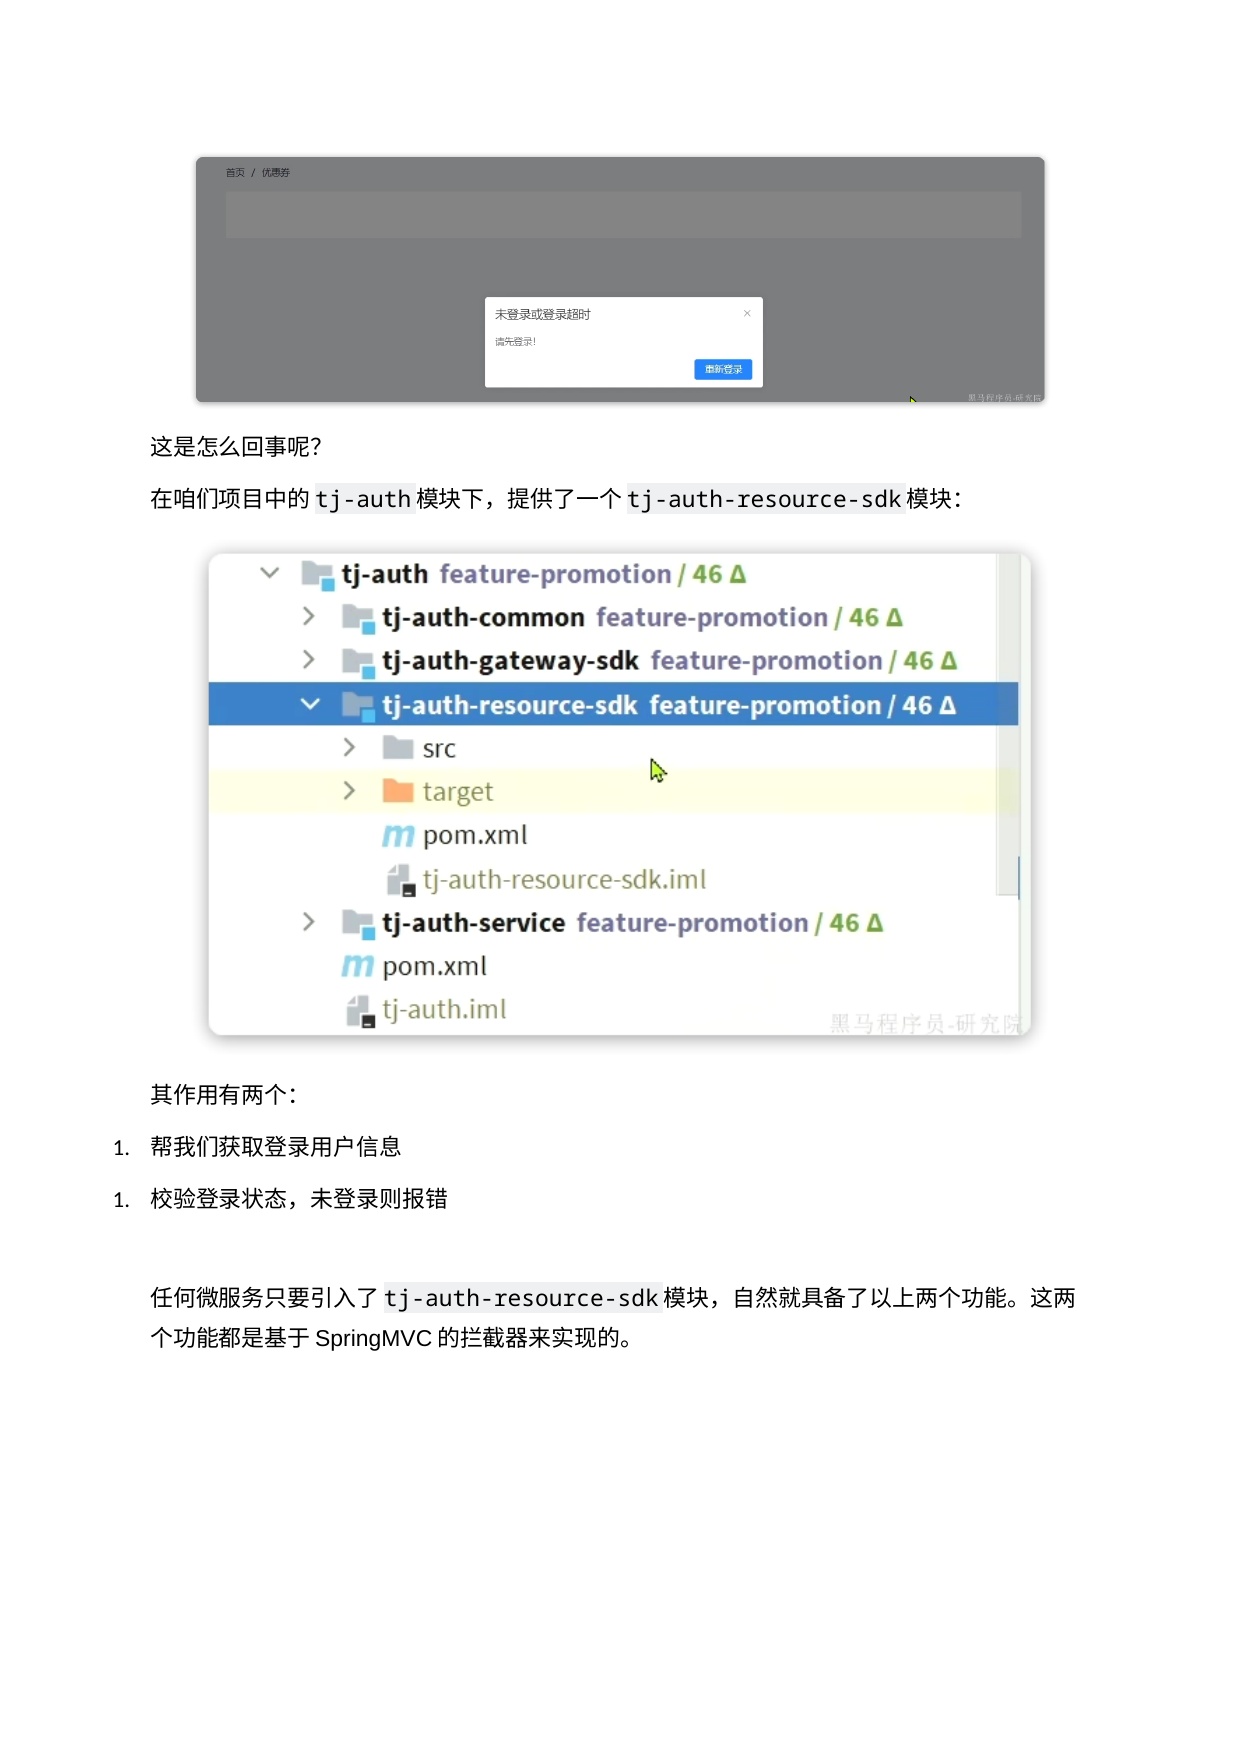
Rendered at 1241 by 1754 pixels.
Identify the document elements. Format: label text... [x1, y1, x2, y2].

text 其作用有两个： [150, 1077, 1090, 1110]
list 校验登录状态，未登录则报错 [112, 1181, 1090, 1214]
picture [188, 533, 1052, 1059]
list 帮我们获取登录用户信息 [112, 1129, 1090, 1162]
text 这是怎么回事呢？ [150, 429, 1090, 462]
text 在咱们项目中的tj-auth模块下，提供了一个tj-auth-resource-sdk模块： [150, 481, 1090, 514]
picture [188, 150, 1052, 411]
text 任何微服务只要引入了tj-auth-resource-sdk模块，自然就具备了以上两个功能。这两个功能都是基于SpringMVC的拦截器来实现的。 [150, 1280, 1090, 1353]
